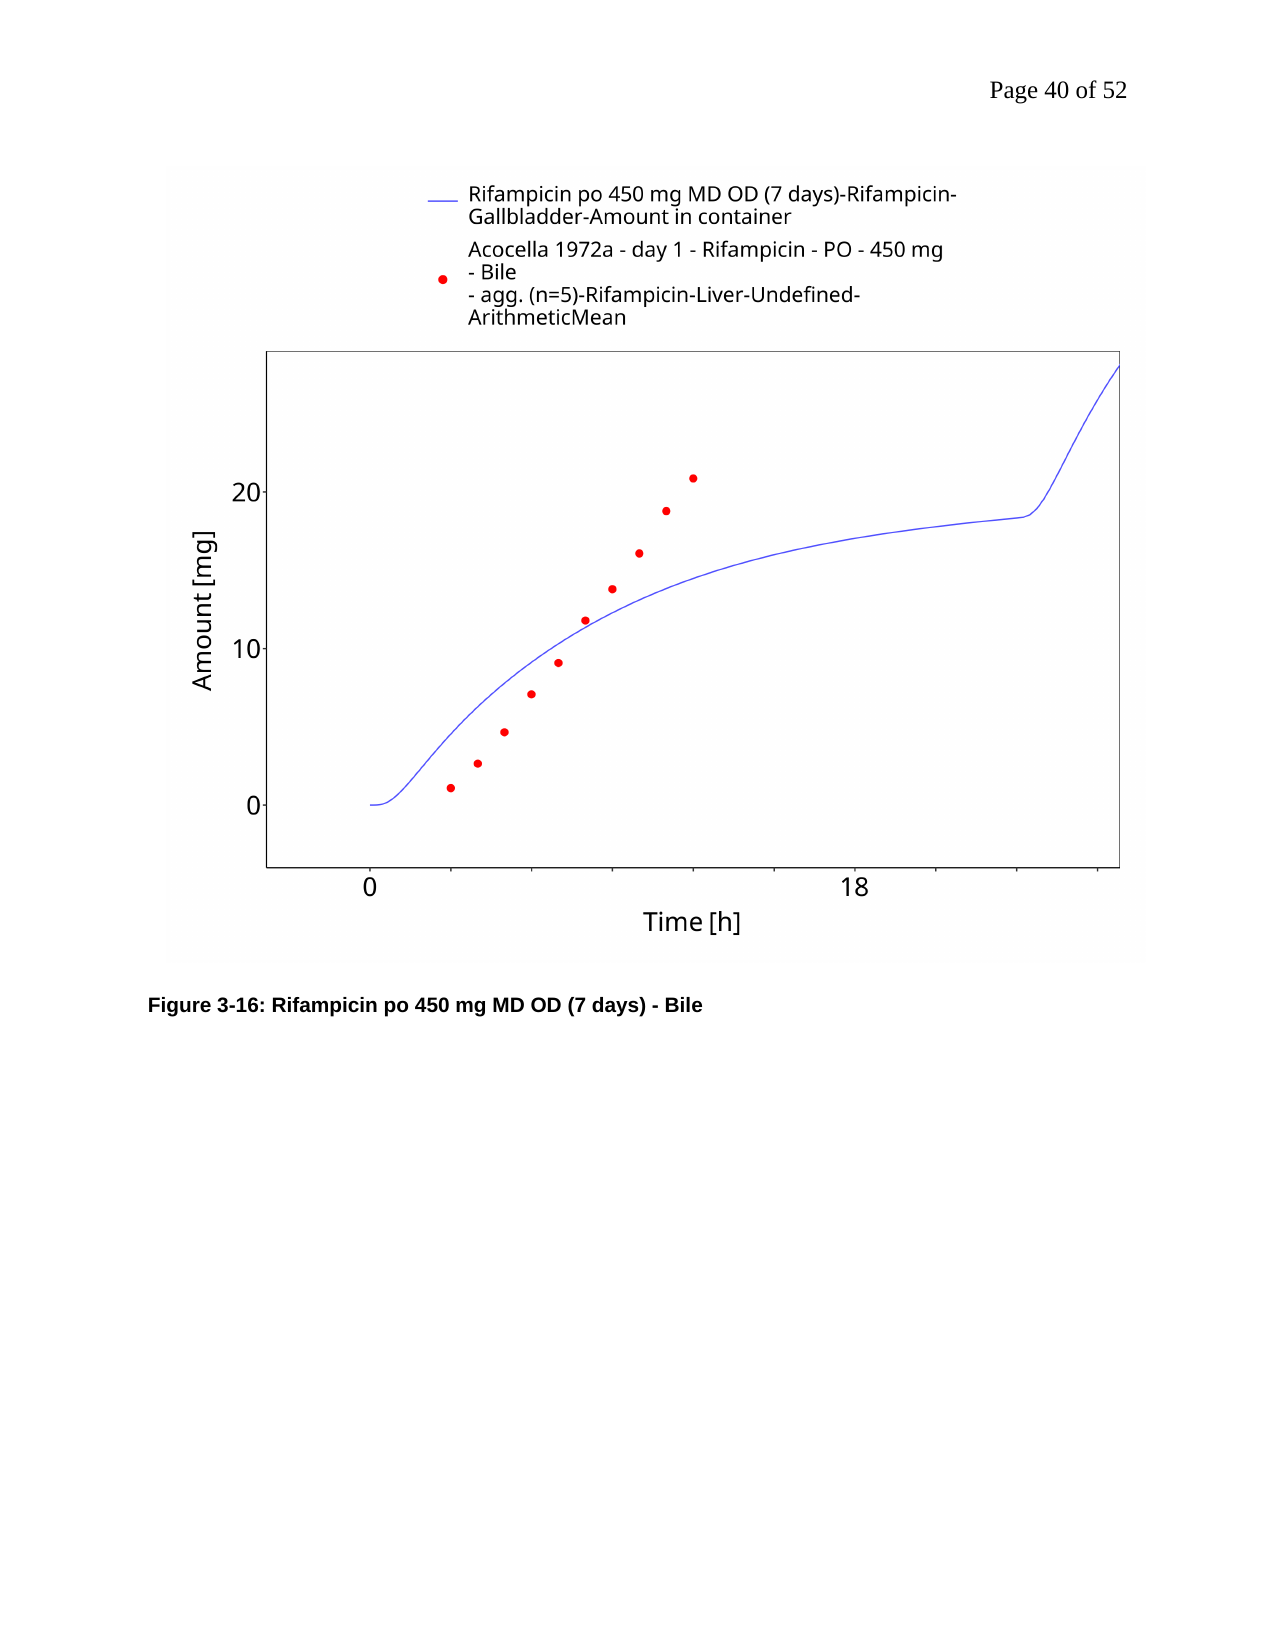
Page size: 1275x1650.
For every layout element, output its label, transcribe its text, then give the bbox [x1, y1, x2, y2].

text Figure 3-16: Rifampicin po 450 mg MD OD (7 days) - Bile [148, 993, 1127, 1017]
picture [166, 166, 1146, 963]
